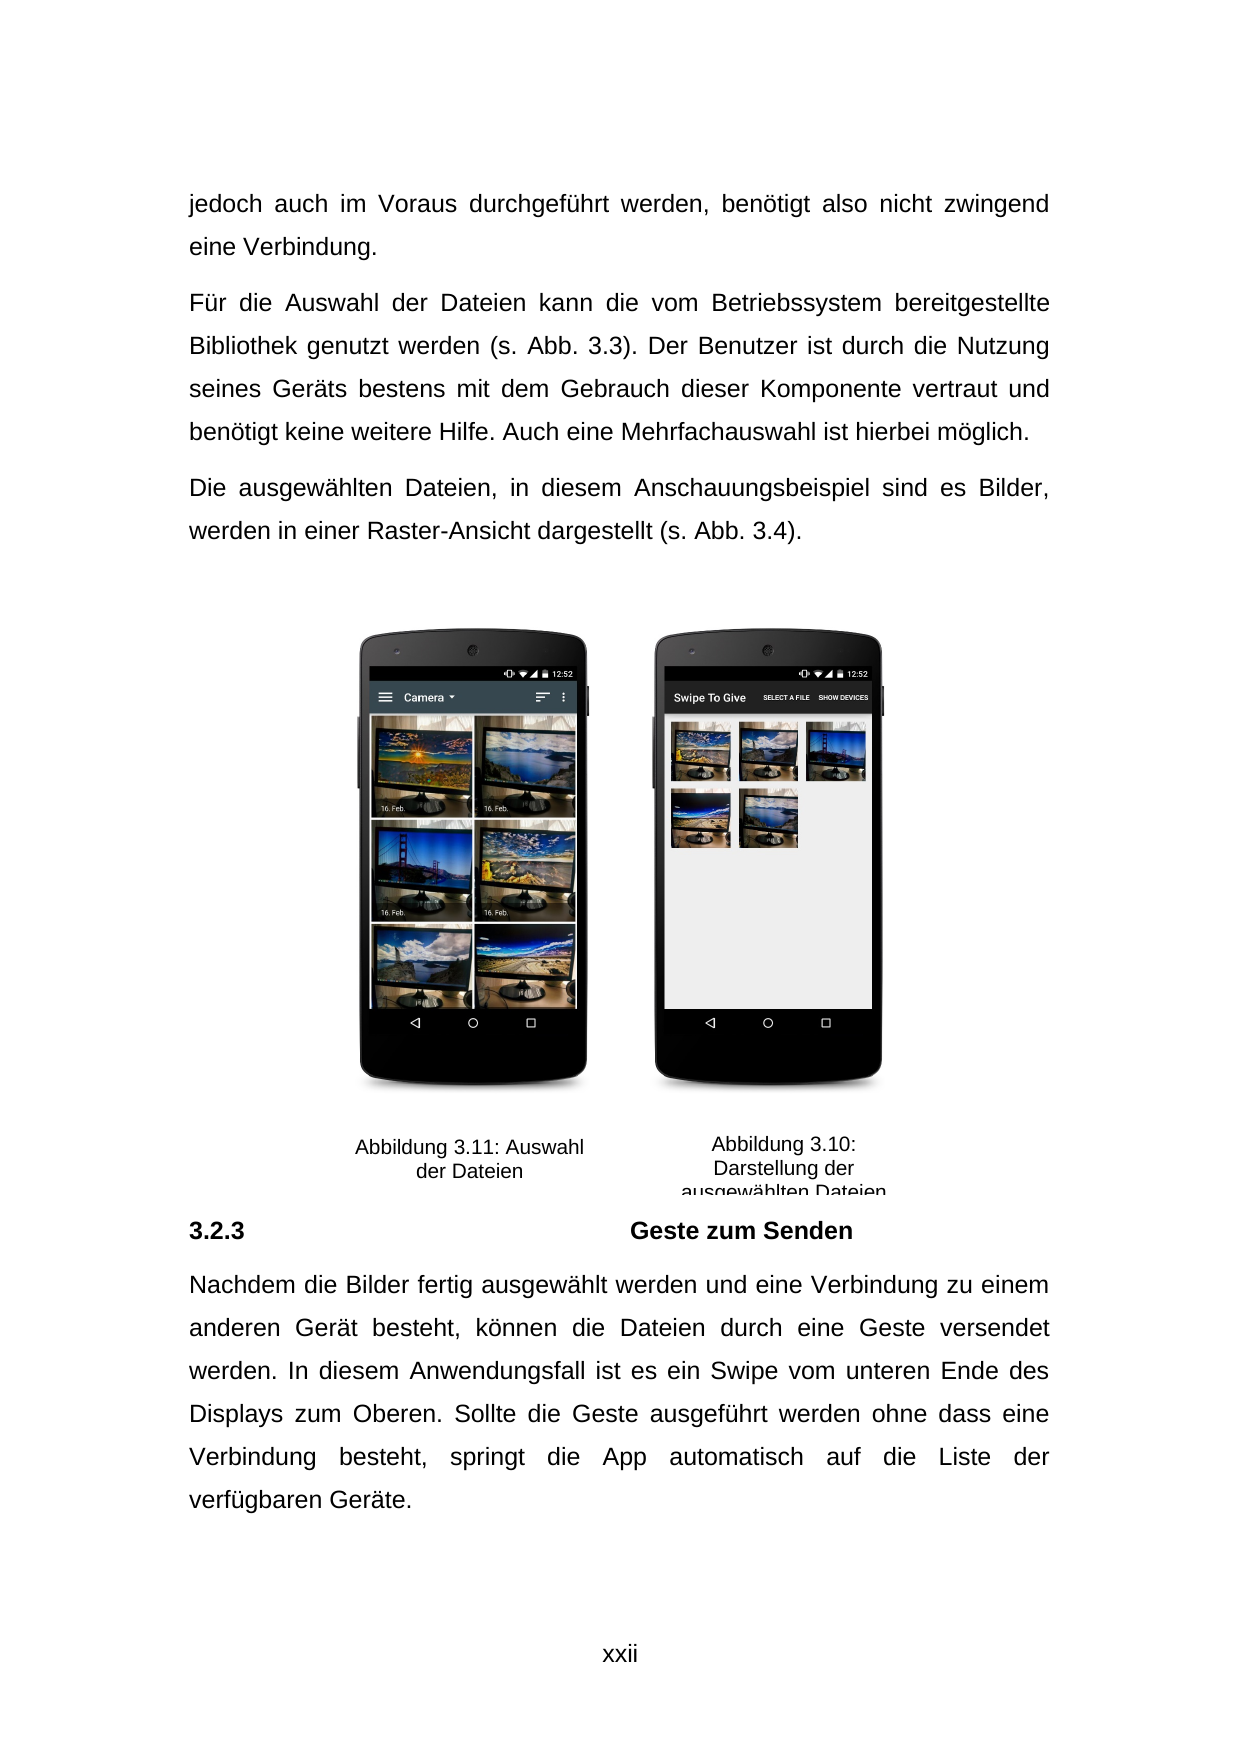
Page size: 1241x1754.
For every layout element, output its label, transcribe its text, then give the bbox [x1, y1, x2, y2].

subtitle Geste zum Senden [189, 1216, 1051, 1245]
text Die ausgewählten Dateien, in diesem Anschauungsbeispiel sind es Bilder, werden in einer Raster-Ansicht dargestellt (s. Abb. 3.4). [189, 473, 1051, 544]
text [189, 189, 1051, 261]
text Für die Auswahl der Dateien kann die vom Betriebssystem bereitgestellte Bibliothek genutzt werden (s. Abb. 3.3). Der Benutzer ist durch die Nutzung seines Geräts bestens mit dem Gebrauch dieser Komponente vertraut und benötigt keine weitere Hilfe. Auch eine Mehrfachauswahl ist hierbei möglich. [189, 288, 1051, 446]
text Nachdem die Bilder fertig ausgewählt werden und eine Verbindung zu einem anderen Gerät besteht, können die Dateien durch eine Geste versendet werden. In diesem Anwendungsfall ist es ein Swipe vom unteren Ende des Displays zum Oberen. Sollte die Geste ausgeführt werden ohne dass eine Verbindung besteht, springt die App automatisch auf die Liste der verfügbaren Geräte. [189, 1270, 1051, 1514]
picture [355, 627, 590, 1096]
picture [650, 627, 885, 1096]
